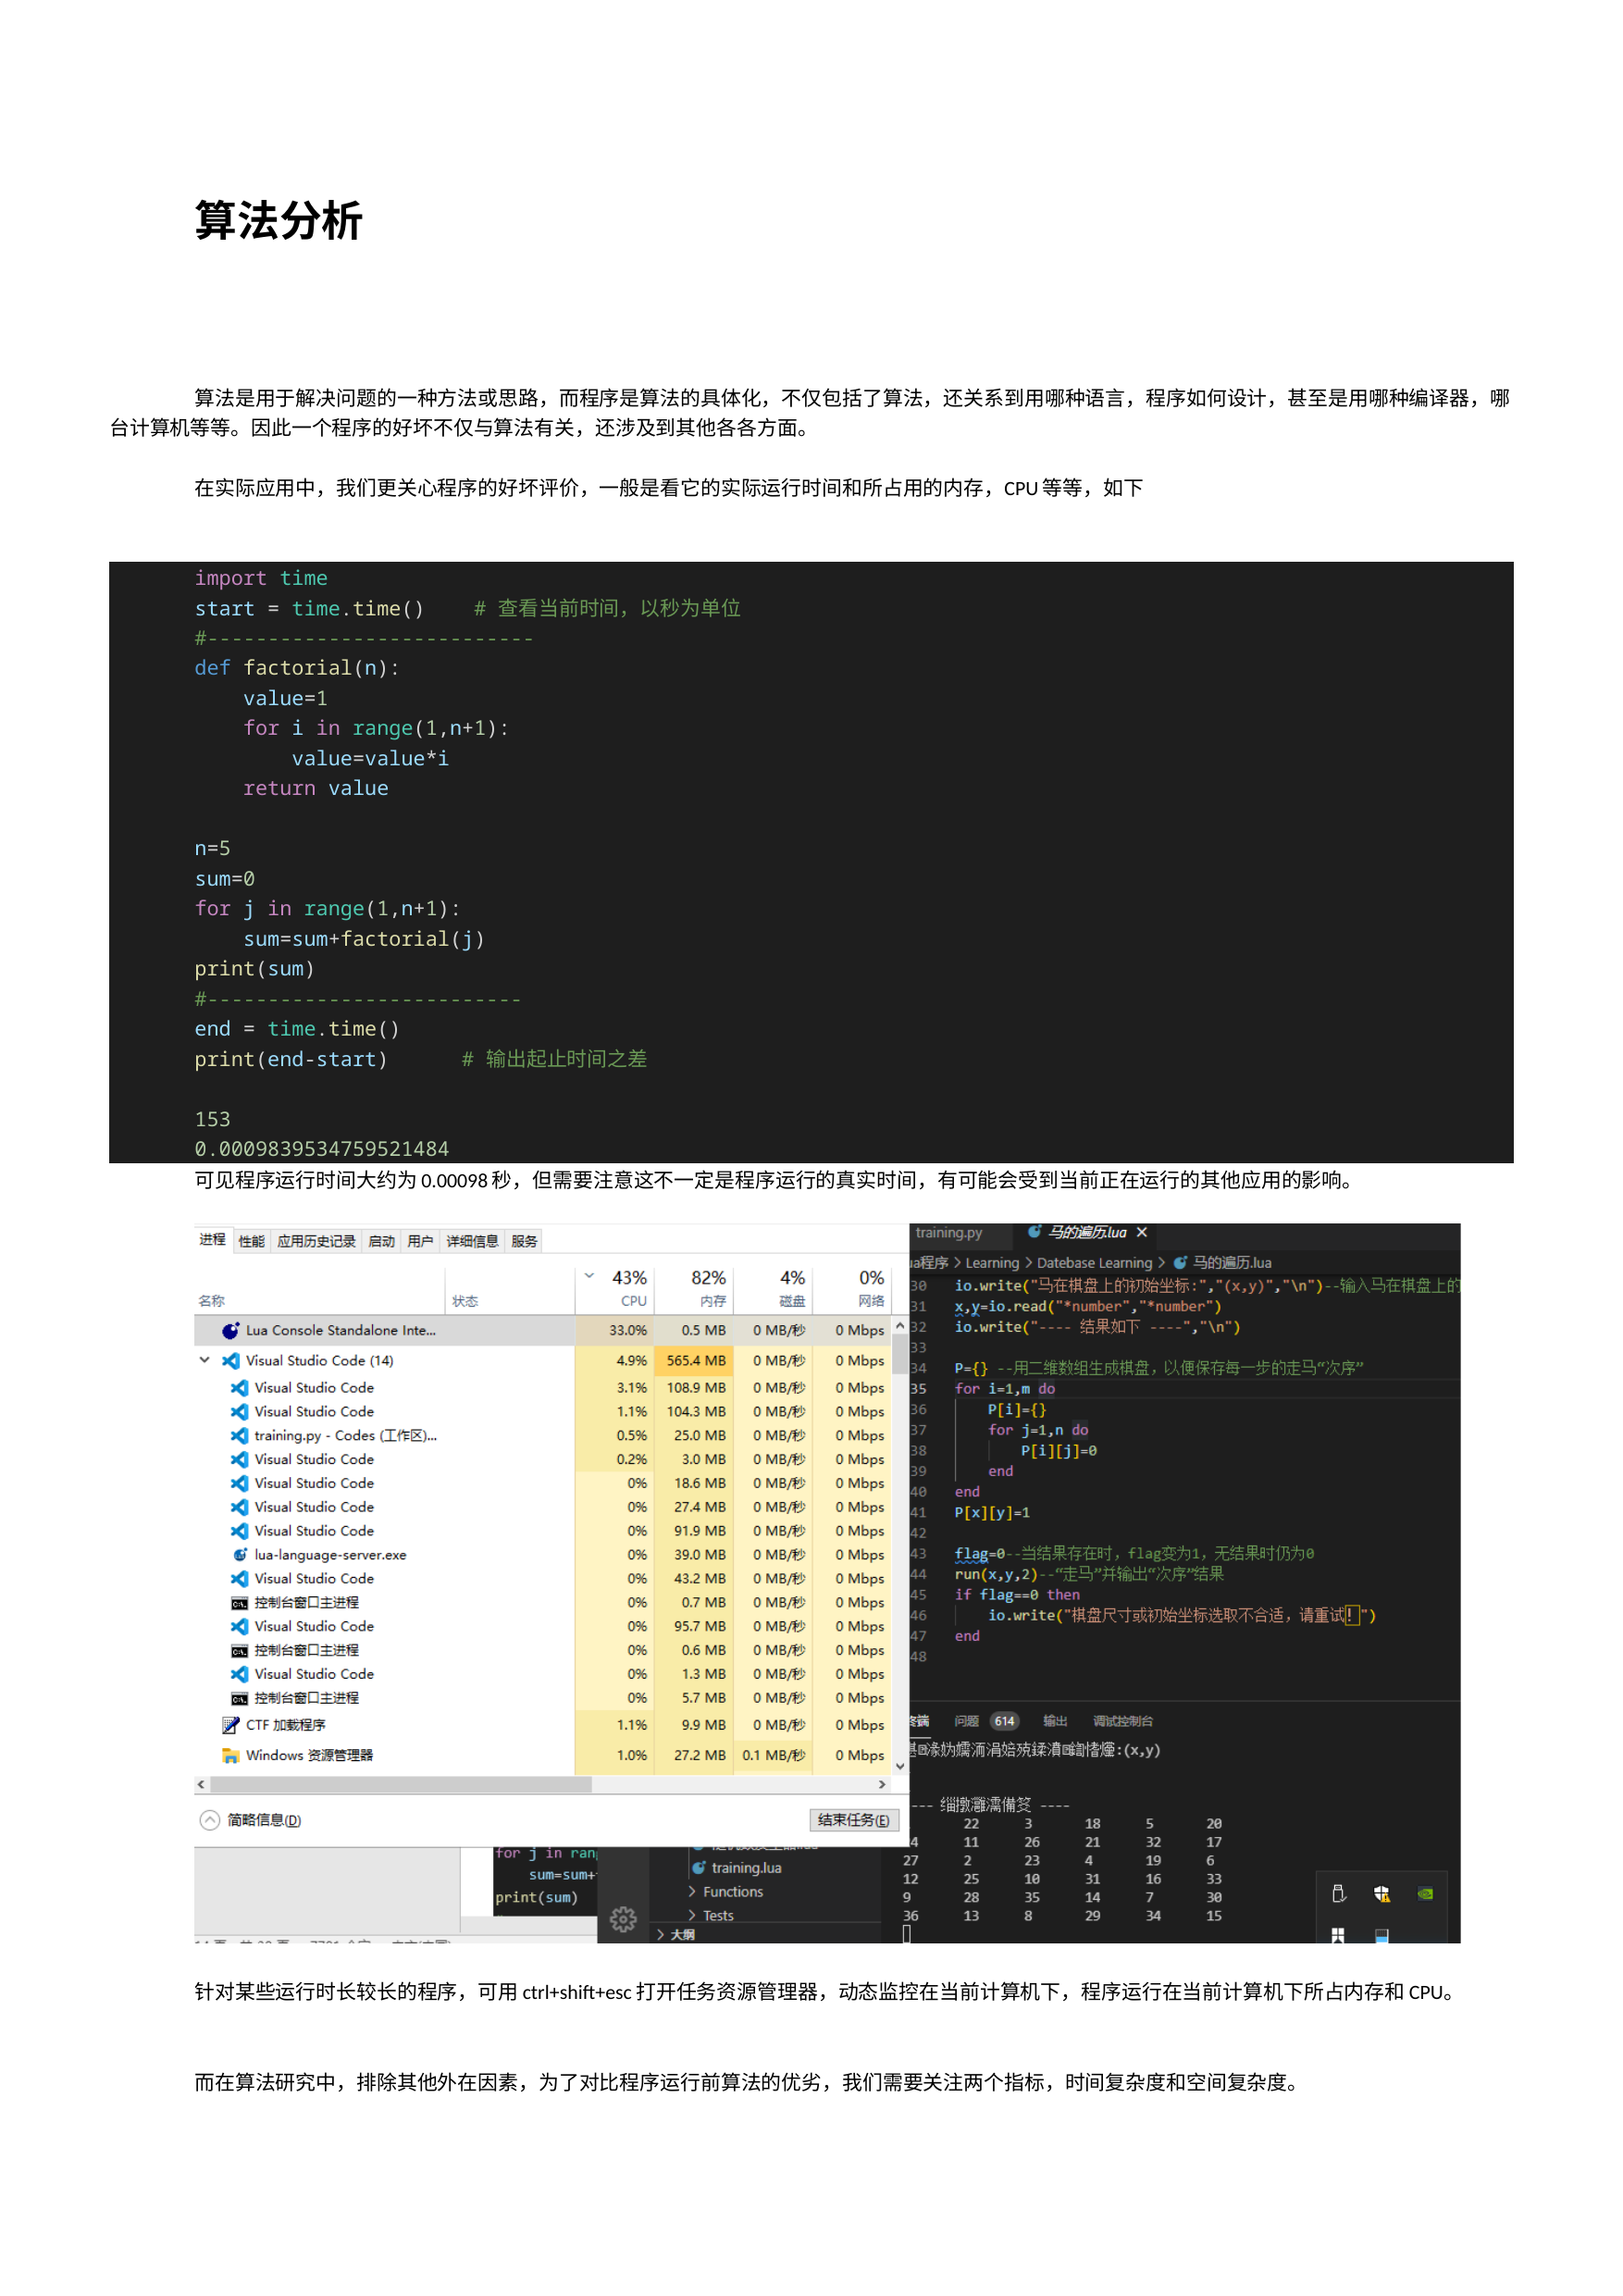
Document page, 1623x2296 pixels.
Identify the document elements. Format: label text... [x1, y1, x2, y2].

text 算法是用于解决问题的一种方法或思路，而程序是算法的具体化，不仅包括了算法，还关系到用哪种语言，程序如何设计，甚至是用哪种编译器，哪台计算机等等。因此一个程序的好坏不仅与算法有关，还涉及到其他各各方面。 [109, 381, 1514, 441]
picture [194, 1223, 1461, 1943]
text 153 [109, 1103, 1514, 1134]
text return value [109, 773, 1514, 802]
text sum=sum+factorial(j) [109, 923, 1514, 953]
subtitle 算法分析 [109, 173, 1514, 263]
text value=value*i [109, 742, 1514, 773]
text 而在算法研究中，排除其他外在因素，为了对比程序运行前算法的优劣，我们需要关注两个指标，时间复杂度和空间复杂度。 [109, 2066, 1514, 2096]
text 可见程序运行时间大约为0.00098秒，但需要注意这不一定是程序运行的真实时间，有可能会受到当前正在运行的其他应用的影响。 [109, 1163, 1514, 1194]
text sum=0 [109, 863, 1514, 893]
text 0.0009839534759521484 [109, 1134, 1514, 1163]
text import time [109, 562, 1514, 592]
text print(sum) [109, 953, 1514, 983]
text #--------------------------- [109, 622, 1514, 652]
text 针对某些运行时长较长的程序，可用ctrl+shift+esc打开任务资源管理器，动态监控在当前计算机下，程序运行在当前计算机下所占内存和CPU。 [109, 1976, 1514, 2005]
text def factorial(n): [109, 652, 1514, 682]
text print(end-start) # 输出起止时间之差 [109, 1043, 1514, 1074]
text value=1 [109, 682, 1514, 713]
text #-------------------------- [109, 983, 1514, 1013]
text end = time.time() [109, 1013, 1514, 1043]
text for j in range(1,n+1): [109, 893, 1514, 923]
text for i in range(1,n+1): [109, 713, 1514, 742]
text 在实际应用中，我们更关心程序的好坏评价，一般是看它的实际运行时间和所占用的内存，CPU等等，如下 [109, 472, 1514, 502]
text start = time.time() # 查看当前时间，以秒为单位 [109, 592, 1514, 622]
text n=5 [109, 833, 1514, 863]
